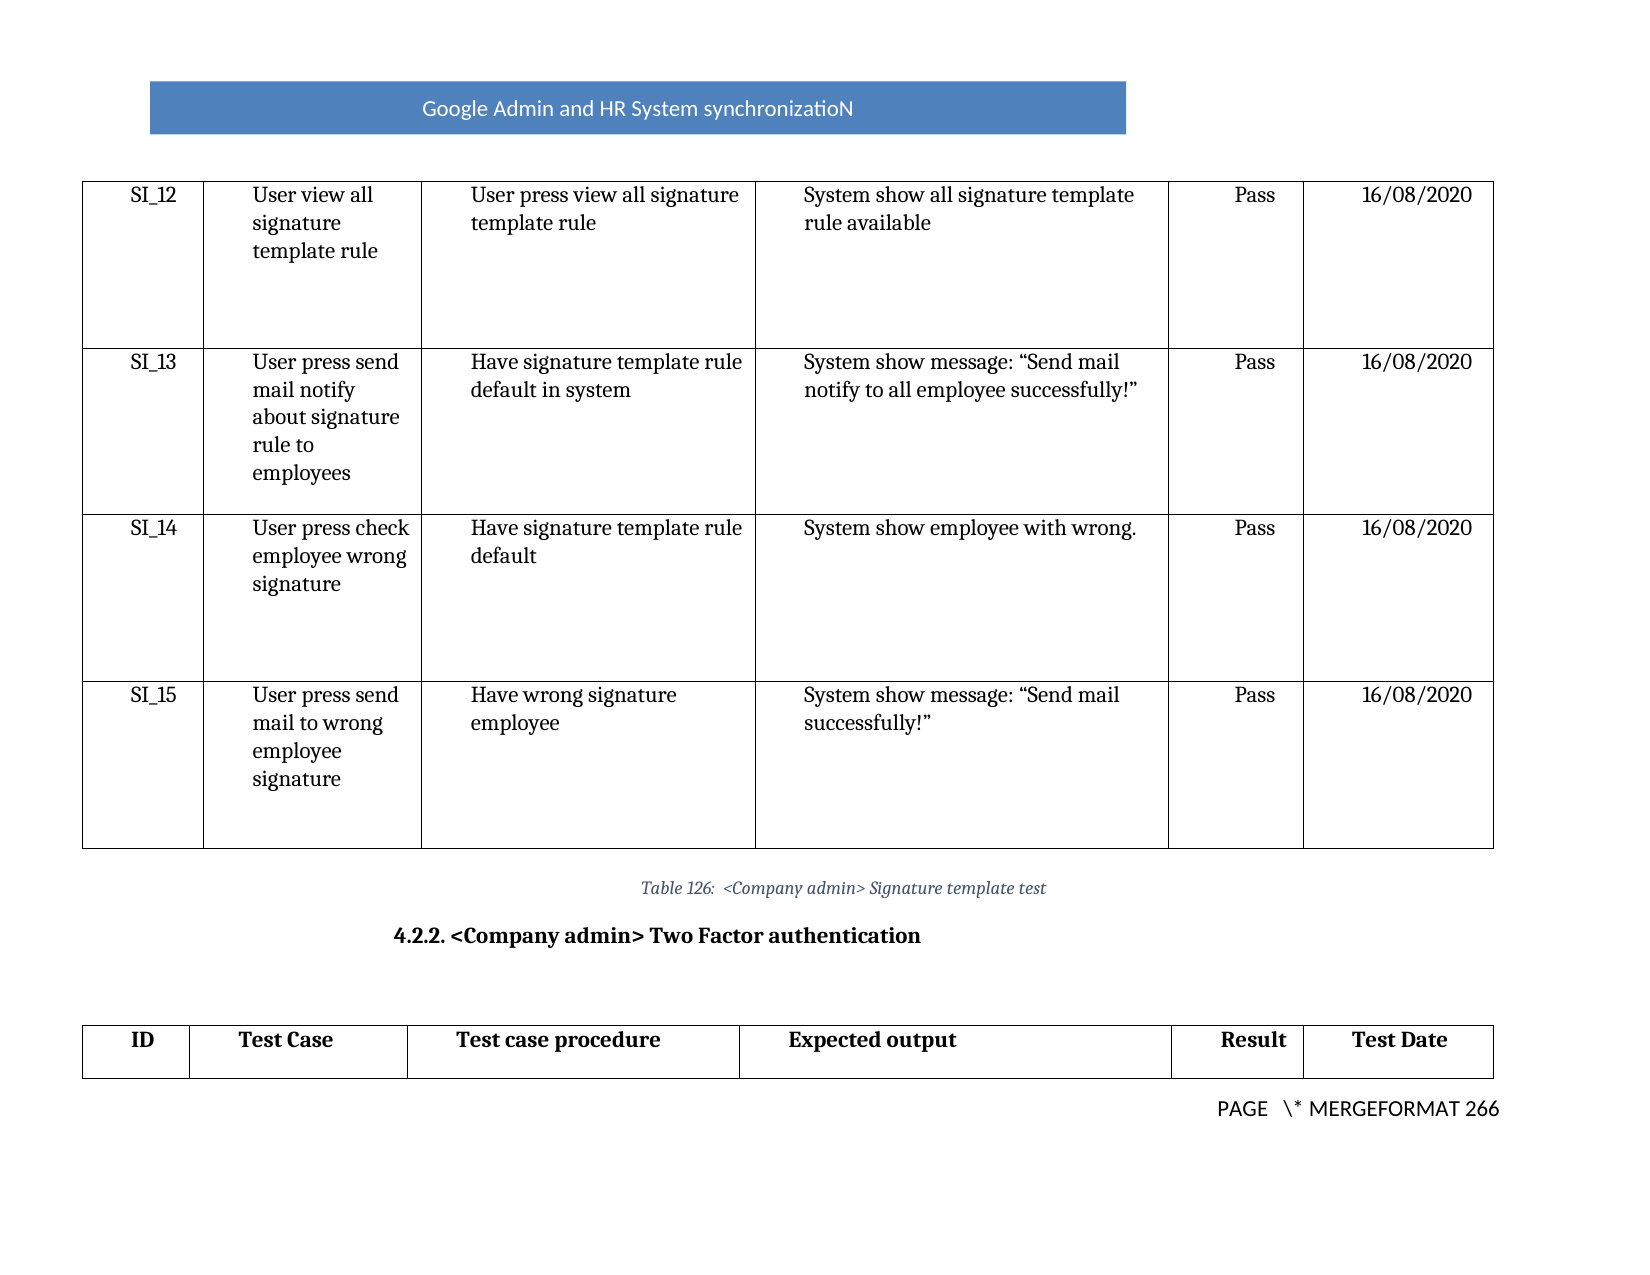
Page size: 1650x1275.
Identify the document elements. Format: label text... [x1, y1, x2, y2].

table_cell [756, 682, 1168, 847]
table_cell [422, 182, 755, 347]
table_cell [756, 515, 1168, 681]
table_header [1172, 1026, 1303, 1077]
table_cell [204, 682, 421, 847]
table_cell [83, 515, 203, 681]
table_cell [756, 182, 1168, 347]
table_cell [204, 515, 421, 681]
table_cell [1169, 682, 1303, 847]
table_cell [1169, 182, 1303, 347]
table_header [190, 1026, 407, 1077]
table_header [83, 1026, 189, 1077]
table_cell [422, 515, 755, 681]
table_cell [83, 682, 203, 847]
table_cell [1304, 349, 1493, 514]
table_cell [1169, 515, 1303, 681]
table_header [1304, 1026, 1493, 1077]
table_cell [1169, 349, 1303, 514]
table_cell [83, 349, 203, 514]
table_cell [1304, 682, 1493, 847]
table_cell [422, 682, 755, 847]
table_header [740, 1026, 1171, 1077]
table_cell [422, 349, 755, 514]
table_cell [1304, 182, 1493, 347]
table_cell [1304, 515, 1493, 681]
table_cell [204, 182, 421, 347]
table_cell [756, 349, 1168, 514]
subtitle <Company admin> Two Factor authentication [394, 923, 1500, 949]
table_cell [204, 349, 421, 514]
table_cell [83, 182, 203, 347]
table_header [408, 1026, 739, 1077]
